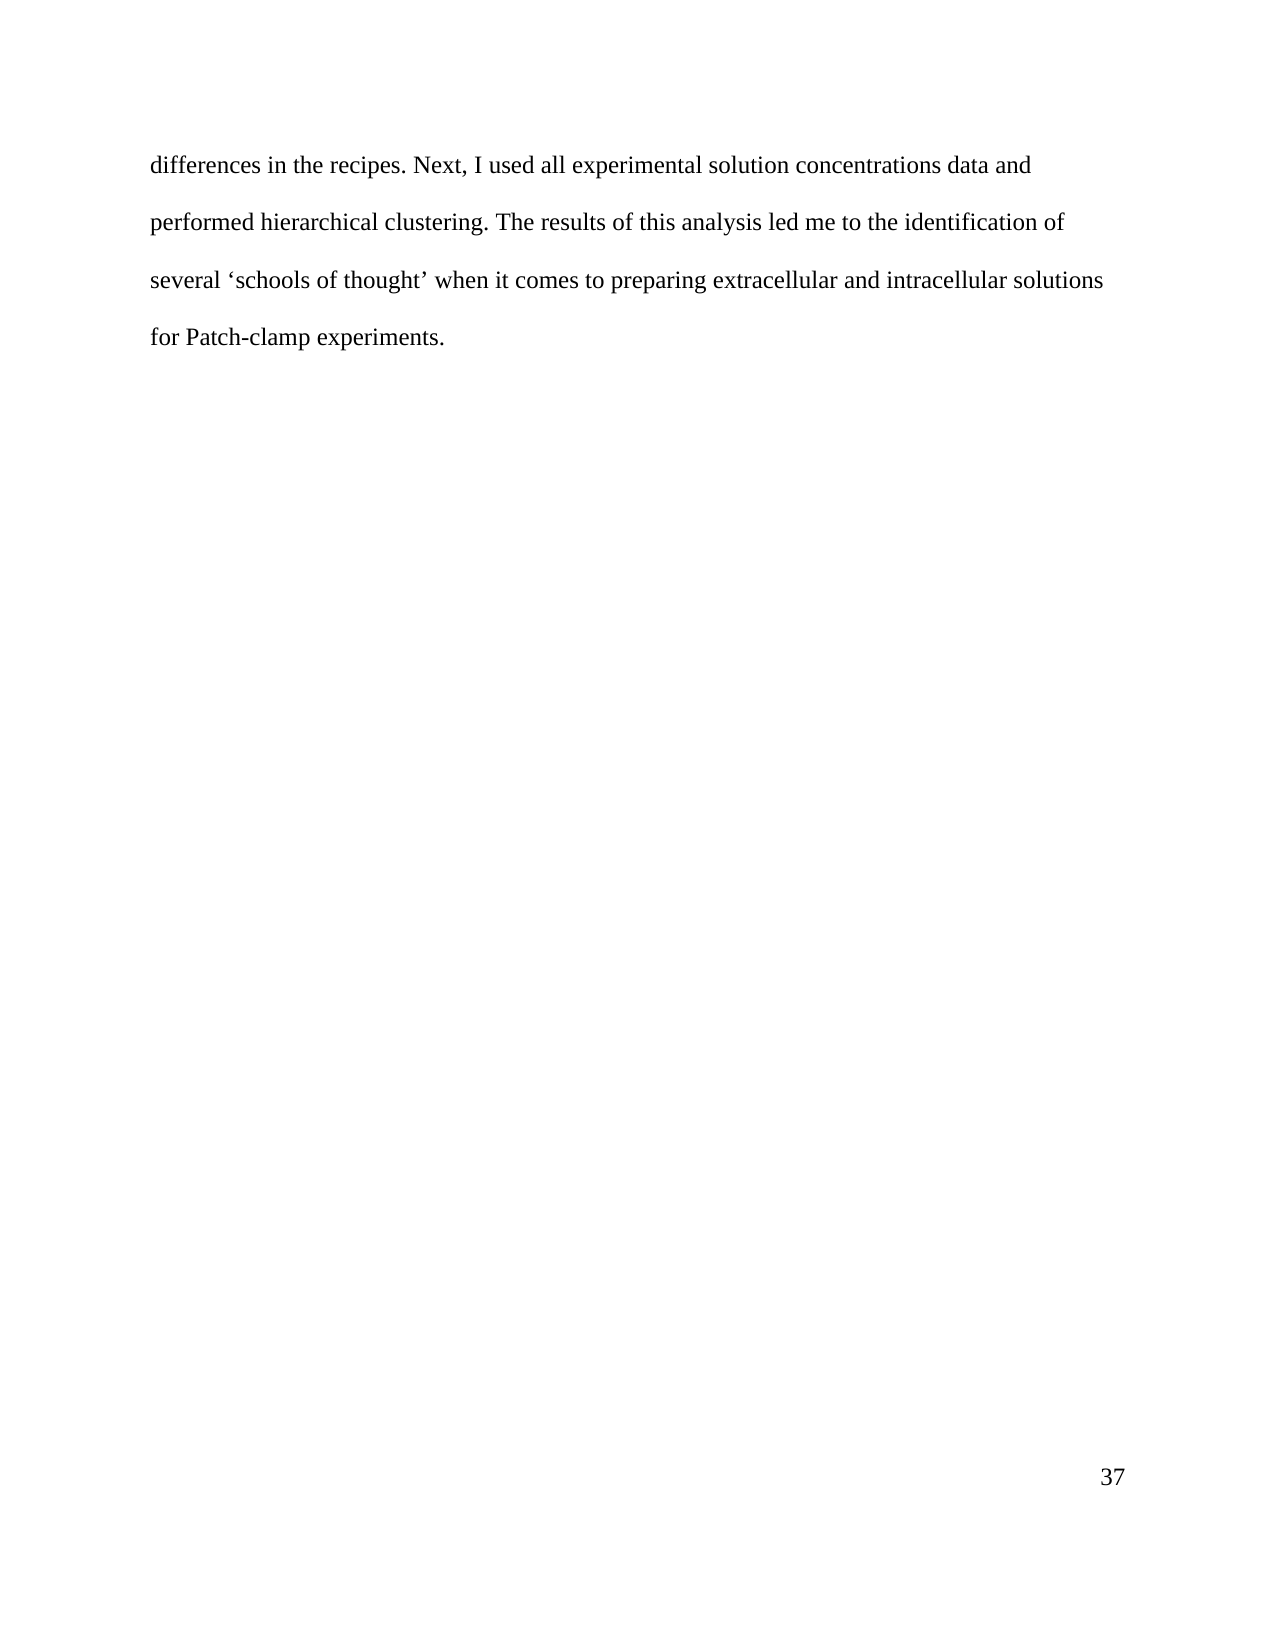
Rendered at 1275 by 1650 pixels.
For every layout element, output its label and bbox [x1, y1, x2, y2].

text [150, 150, 1125, 351]
